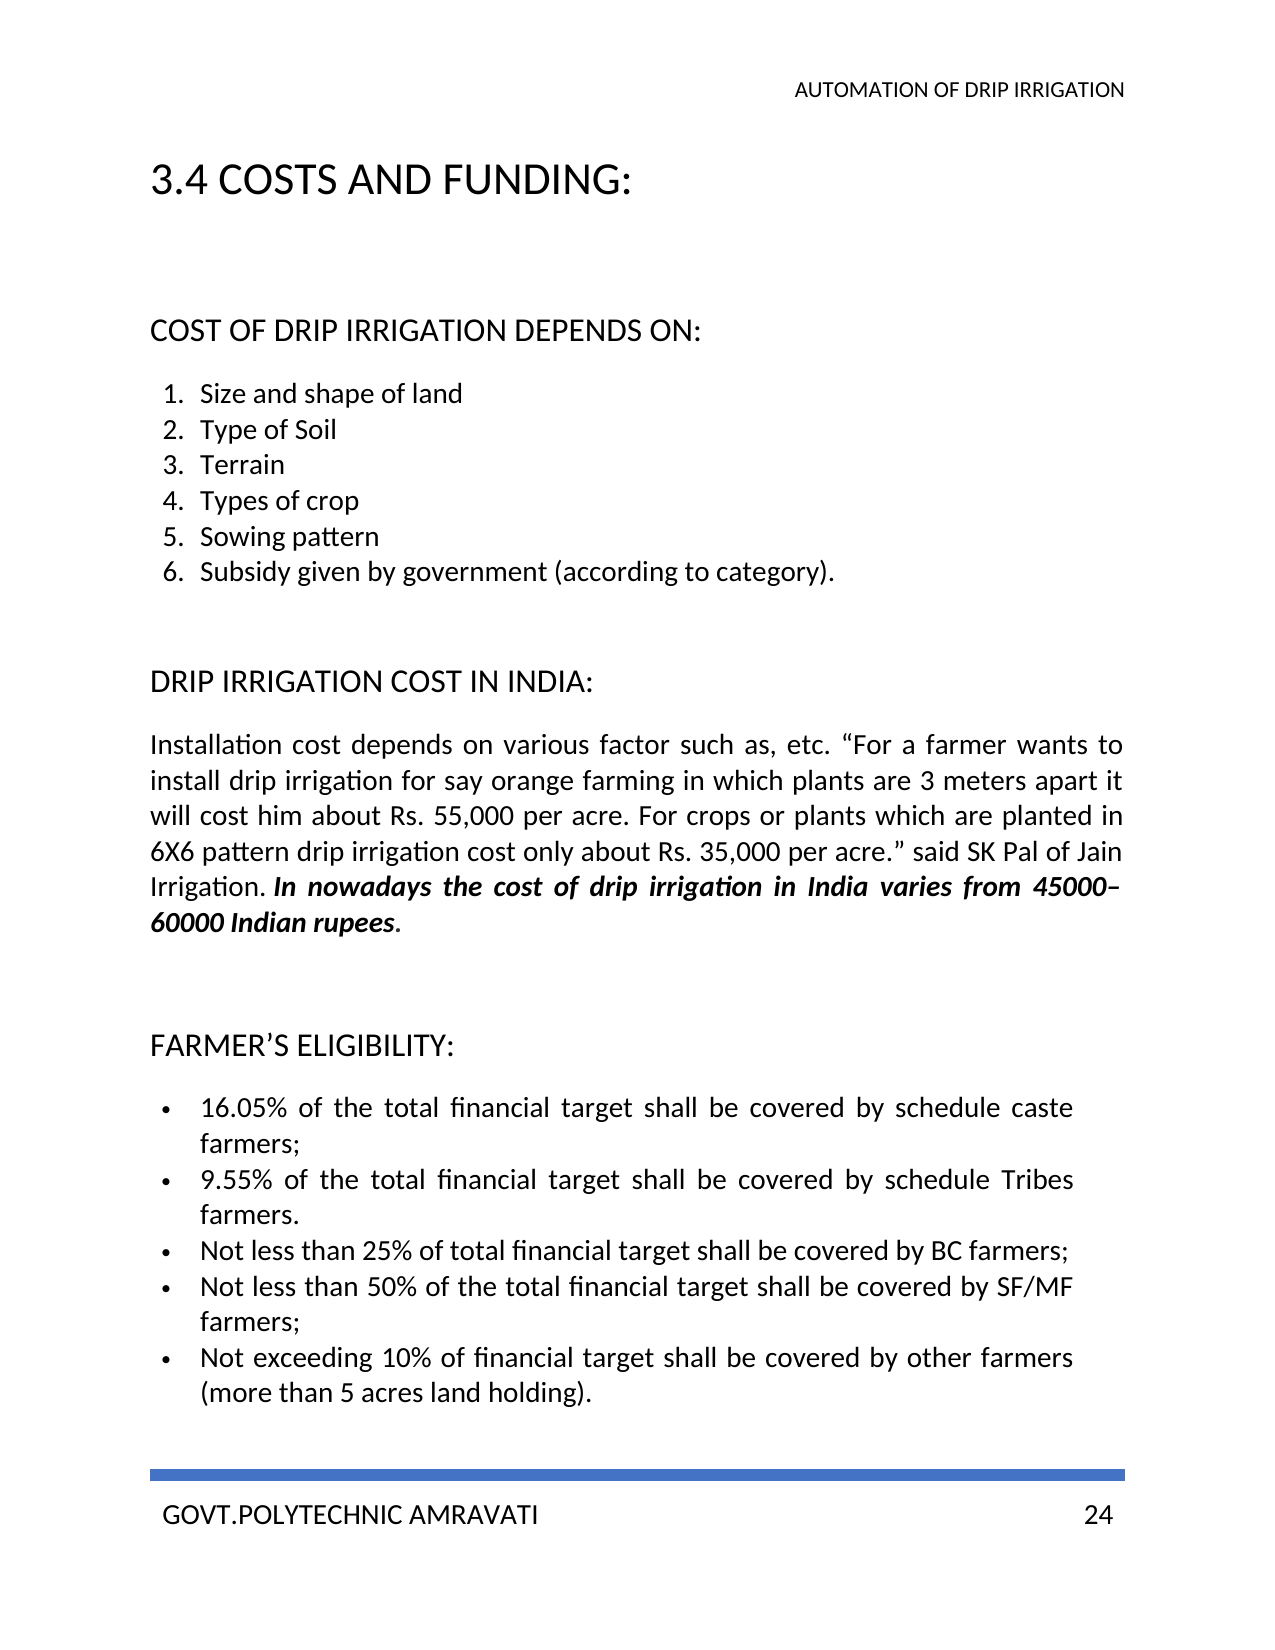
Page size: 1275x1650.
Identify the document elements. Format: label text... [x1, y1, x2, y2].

text DRIP IRRIGATION COST IN INDIA: [150, 660, 1125, 701]
list Terrain [162, 446, 1075, 482]
text Installation cost depends on various factor such as, etc. “For a farmer wants to install drip irrigation for say orange farming in which plants are 3 meters apart it will cost him about Rs. 55,000 per acre. For crops or plants which are planted in 6X6 pattern drip irrigation cost only about Rs. 35,000 per acre.” said SK Pal of Jain Irrigation. In nowadays the cost of drip irrigation in India varies from 45000–60000 Indian rupees. [150, 726, 1125, 940]
text 3.4 COSTS AND FUNDING: [150, 150, 1125, 206]
text COST OF DRIP IRRIGATION DEPENDS ON: [150, 309, 1125, 350]
list Not exceeding 10% of financial target shall be covered by other farmers (more than 5 acres land holding). [162, 1339, 1075, 1410]
list Size and shape of land [162, 375, 1075, 411]
list 16.05% of the total financial target shall be covered by schedule caste farmers; [162, 1089, 1075, 1161]
list Type of Soil [162, 411, 1075, 446]
list Sowing pattern [162, 518, 1075, 553]
list Not less than 25% of total financial target shall be covered by BC farmers; [162, 1232, 1075, 1268]
text FARMER’S ELIGIBILITY: [150, 1024, 1125, 1064]
list Not less than 50% of the total financial target shall be covered by SF/MF farmers; [162, 1268, 1075, 1339]
list 9.55% of the total financial target shall be covered by schedule Tribes farmers. [162, 1161, 1075, 1232]
list Types of crop [162, 482, 1075, 518]
list Subsidy given by government (according to category). [162, 553, 1075, 589]
